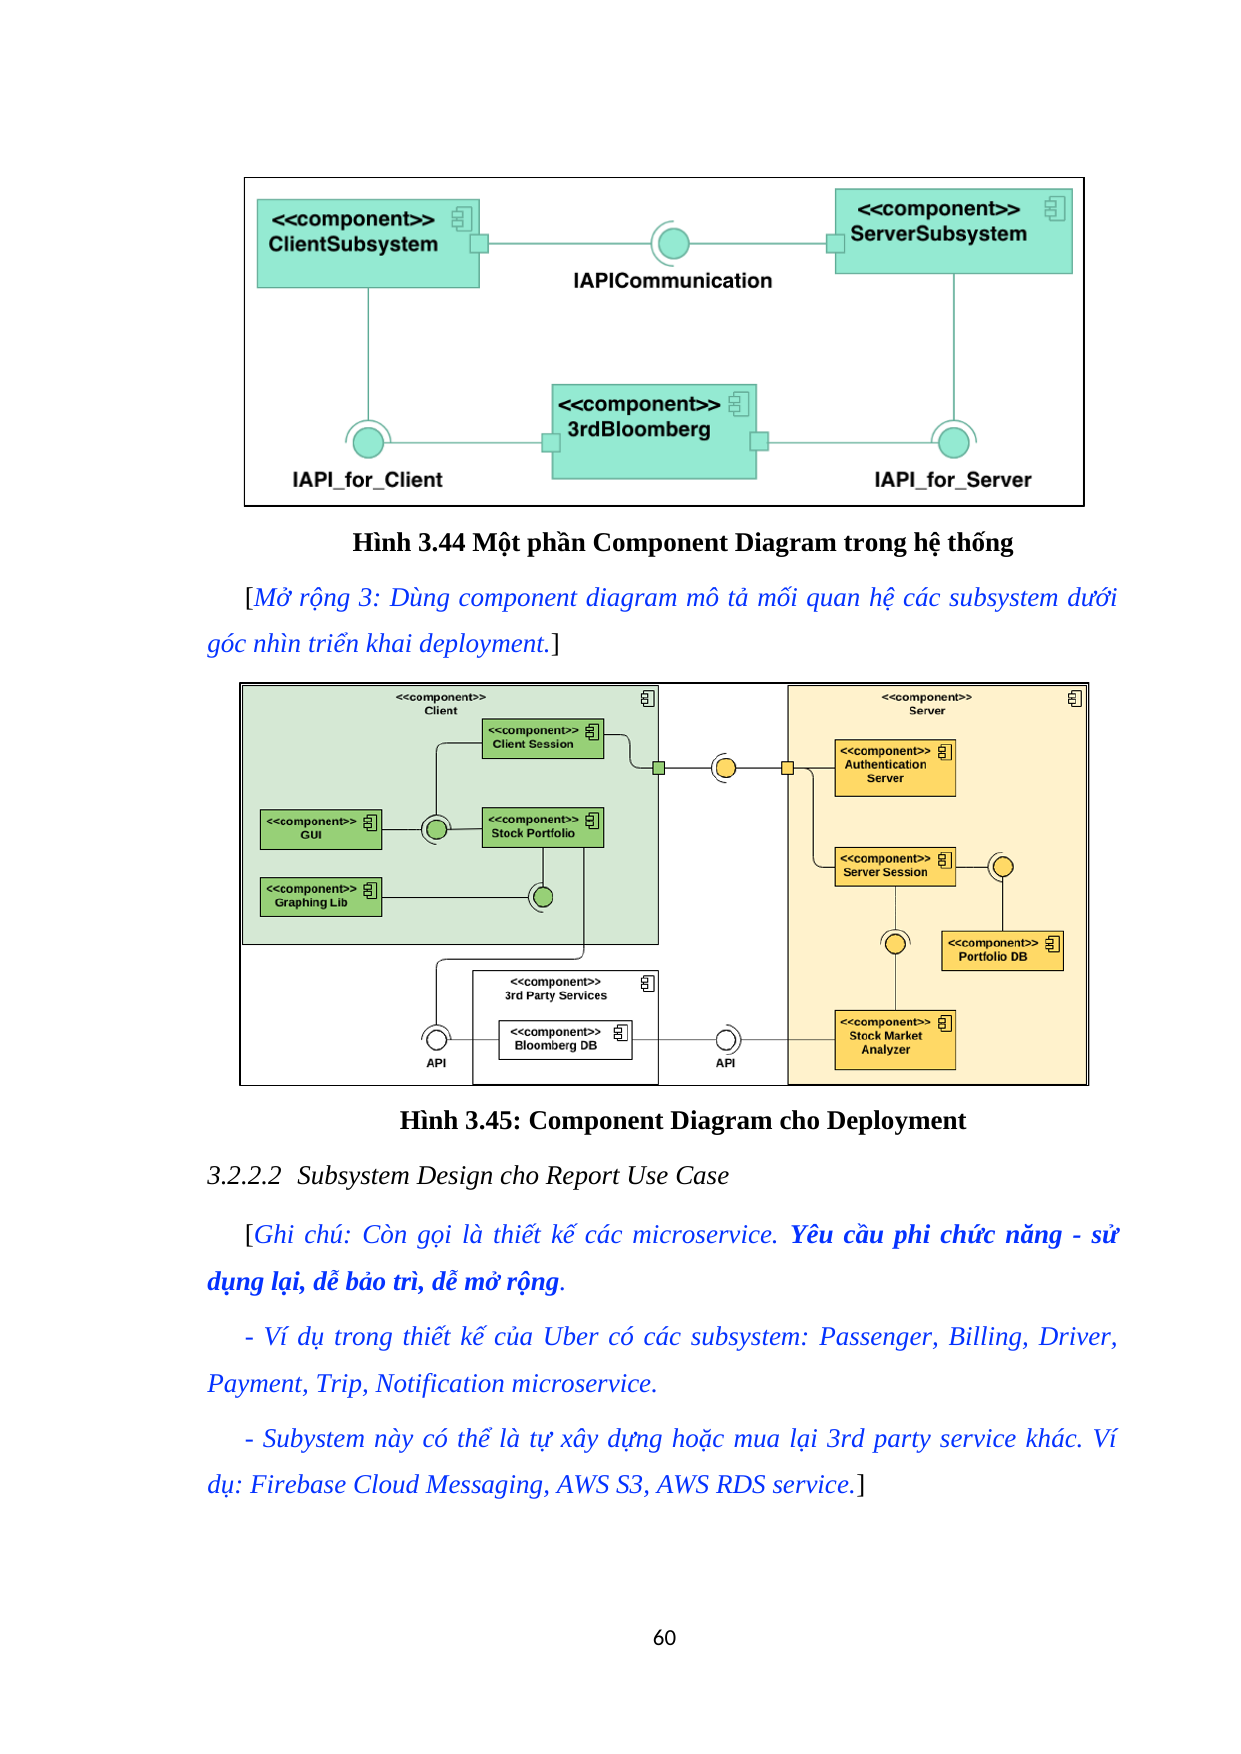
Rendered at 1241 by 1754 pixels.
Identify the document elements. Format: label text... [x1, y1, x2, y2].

picture [243, 177, 1085, 507]
text - Ví dụ trong thiết kế của Uber có các subsystem: Passenger, Billing, Driver, Payment, Trip, Notification microservice. [207, 1320, 1122, 1398]
text [Ghi chú: Còn gọi là thiết kế các microservice. Yêu cầu phi chức năng - sử dụng lại, dễ bảo trì, dễ mở rộng. [207, 1218, 1122, 1296]
text [Mở rộng 3: Dùng component diagram mô tả mối quan hệ các subsystem dưới góc nhìn triển khai deployment.] [207, 581, 1122, 659]
subtitle Subsystem Design cho Report Use Case [207, 1159, 1122, 1191]
text - Subystem này có thể là tự xây dựng hoặc mua lại 3rd party service khác. Ví dụ: Firebase Cloud Messaging, AWS S3, AWS RDS service.] [207, 1422, 1122, 1500]
picture [239, 682, 1090, 1086]
